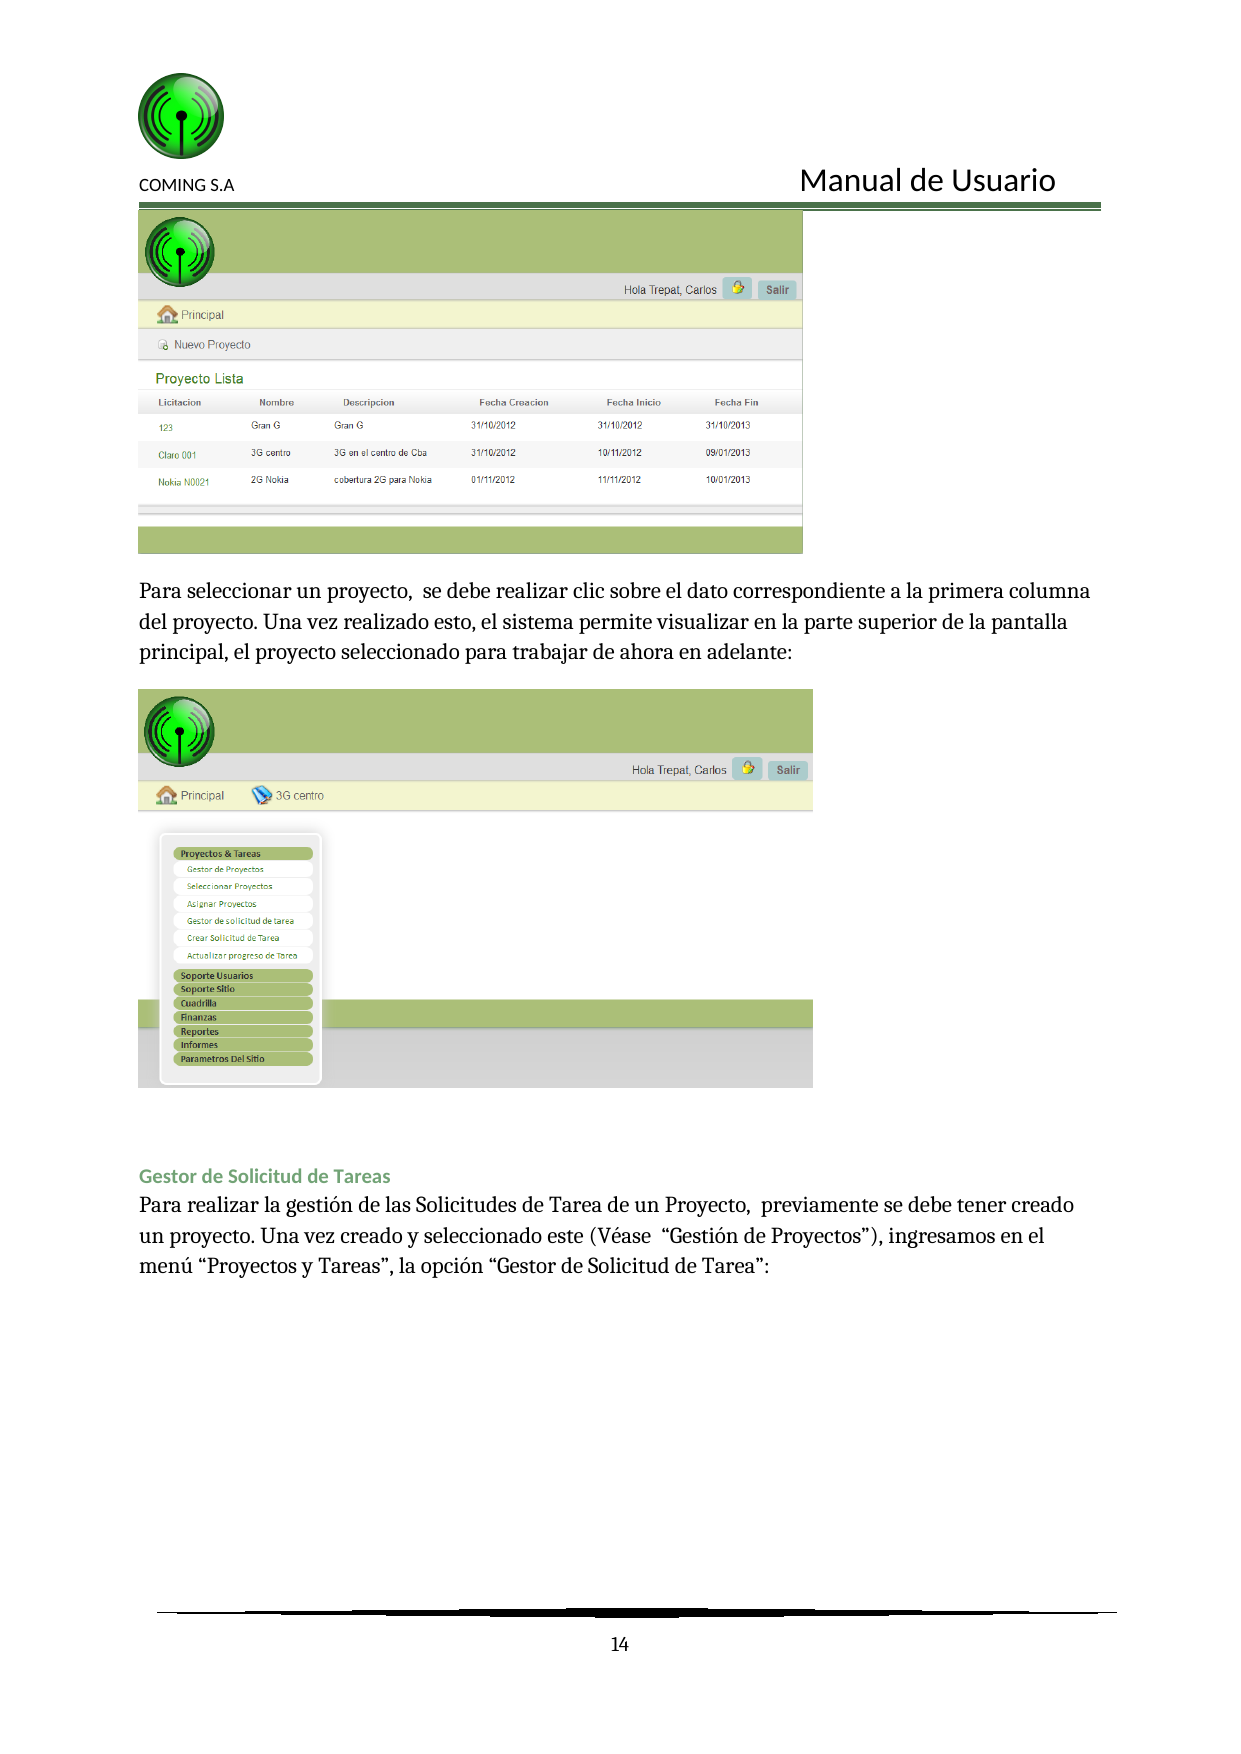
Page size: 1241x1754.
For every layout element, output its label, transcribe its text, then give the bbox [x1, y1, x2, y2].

picture [138, 210, 803, 554]
text Para seleccionar un proyecto, se debe realizar clic sobre el dato correspondiente a la primera columna del proyecto. Una vez realizado esto, el sistema permite visualizar en la parte superior de la pantalla principal, el proyecto seleccionado para trabajar de ahora en adelante: [139, 578, 1101, 665]
picture [138, 73, 224, 159]
subtitle Gestor de Solicitud de Tareas [139, 1163, 1101, 1188]
text Para realizar la gestión de las Solicitudes de Tarea de un Proyecto, previamente se debe tener creado un proyecto. Una vez creado y seleccionado este (Véase “Gestión de Proyectos”), ingresamos en el menú “Proyectos y Tareas”, la opción “Gestor de Solicitud de Tarea”: [139, 1192, 1101, 1279]
picture [138, 689, 813, 1088]
